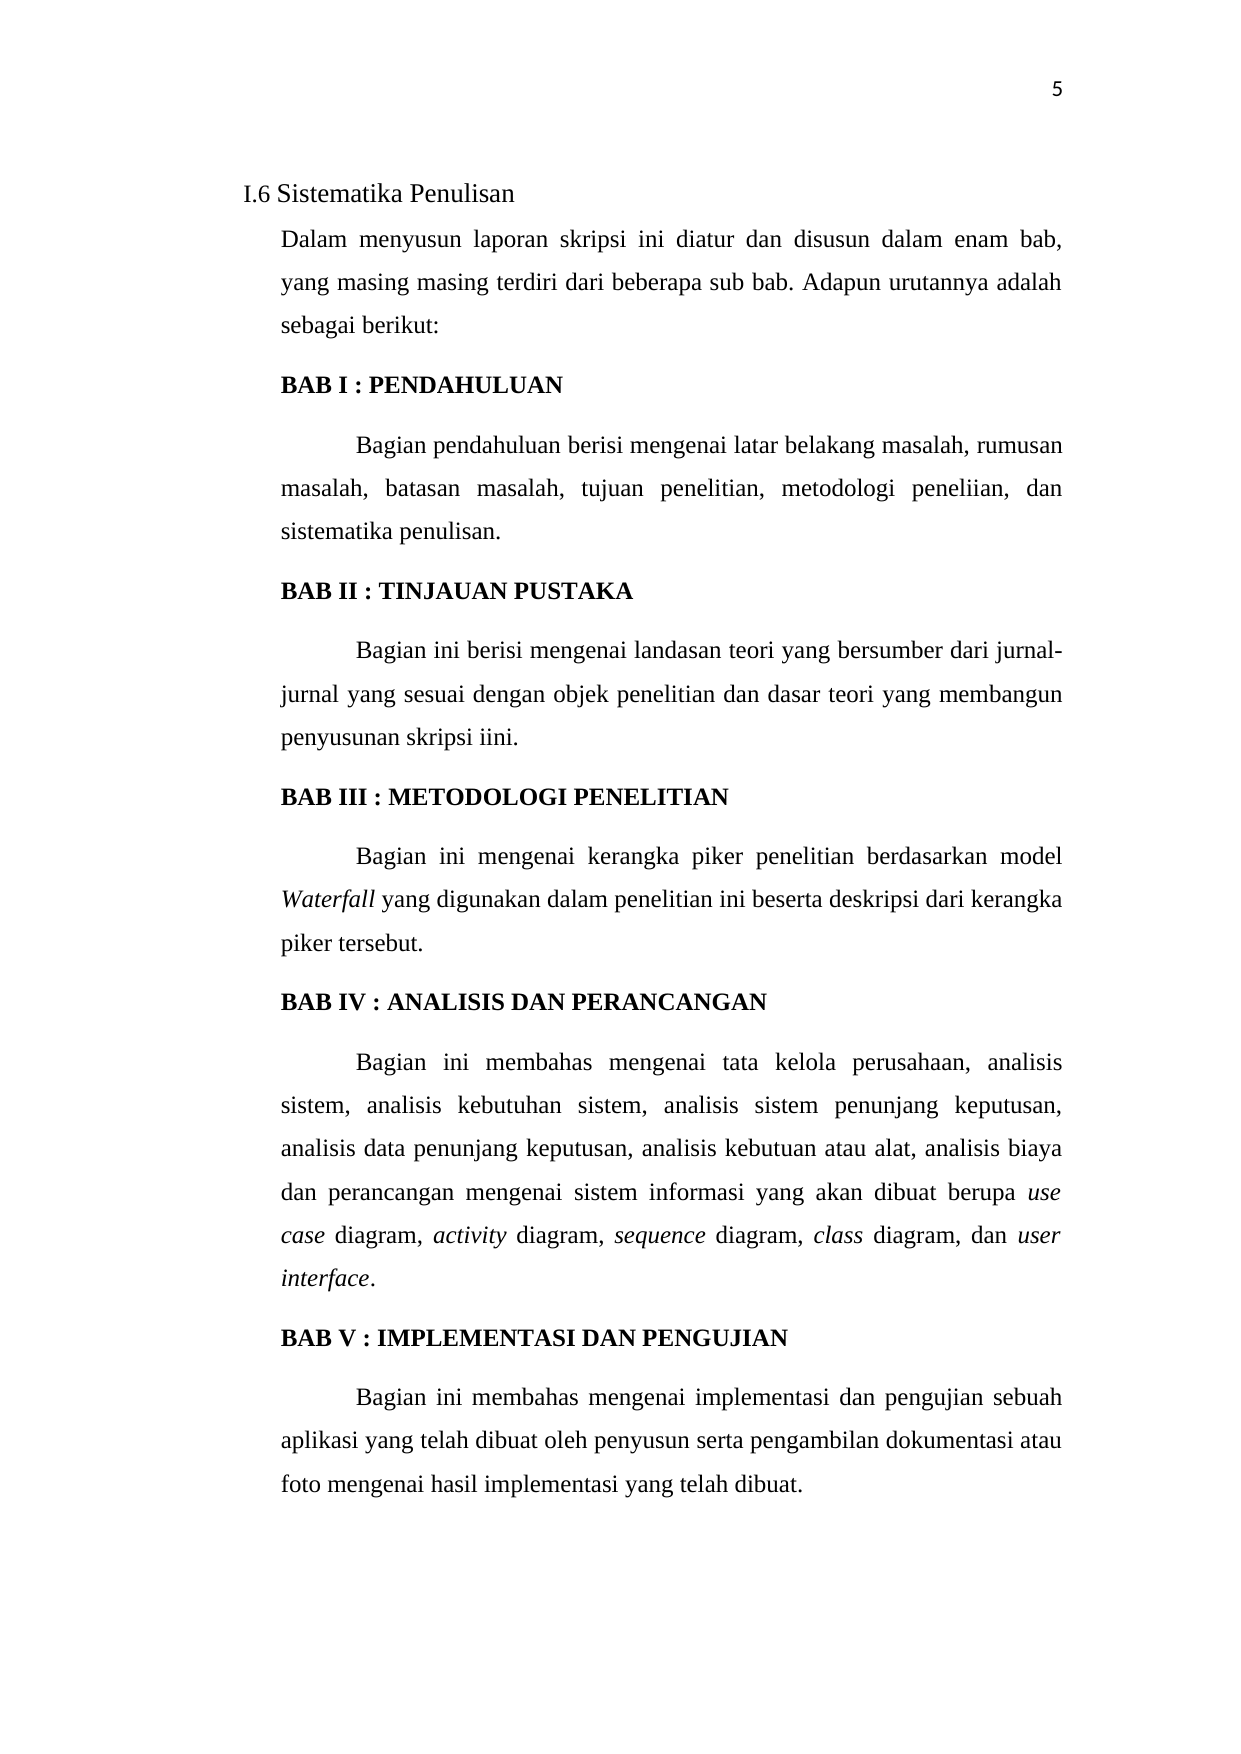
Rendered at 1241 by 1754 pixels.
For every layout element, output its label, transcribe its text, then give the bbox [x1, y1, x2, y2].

text BAB IV : ANALISIS DAN PERANCANGAN [281, 987, 1063, 1016]
text Bagian ini membahas mengenai tata kelola perusahaan, analisis sistem, analisis kebutuhan sistem, analisis sistem penunjang keputusan, analisis data penunjang keputusan, analisis kebutuan atau alat, analisis biaya dan perancangan mengenai sistem informasi yang akan dibuat berupa use case diagram, activity diagram, sequence diagram, class diagram, dan user interface. [281, 1047, 1063, 1292]
text BAB I : PENDAHULUAN [281, 370, 1063, 399]
text BAB II : TINJAUAN PUSTAKA [281, 576, 1063, 604]
text Bagian ini berisi mengenai landasan teori yang bersumber dari jurnal-jurnal yang sesuai dengan objek penelitian dan dasar teori yang membangun penyusunan skripsi iini. [281, 636, 1063, 751]
text Bagian ini membahas mengenai implementasi dan pengujian sebuah aplikasi yang telah dibuat oleh penyusun serta pengambilan dokumentasi atau foto mengenai hasil implementasi yang telah dibuat. [281, 1382, 1063, 1497]
text Bagian ini mengenai kerangka piker penelitian berdasarkan model Waterfall yang digunakan dalam penelitian ini beserta deskripsi dari kerangka piker tersebut. [281, 841, 1063, 956]
text BAB V : IMPLEMENTASI DAN PENGUJIAN [281, 1323, 1063, 1351]
text Bagian pendahuluan berisi mengenai latar belakang masalah, rumusan masalah, batasan masalah, tujuan penelitian, metodologi peneliian, dan sistematika penulisan. [281, 430, 1063, 545]
text BAB III : METODOLOGI PENELITIAN [281, 782, 1063, 810]
subtitle Sistematika Penulisan [243, 177, 1063, 208]
text Dalam menyusun laporan skripsi ini diatur dan disusun dalam enam bab, yang masing masing terdiri dari beberapa sub bab. Adapun urutannya adalah sebagai berikut: [281, 224, 1063, 339]
